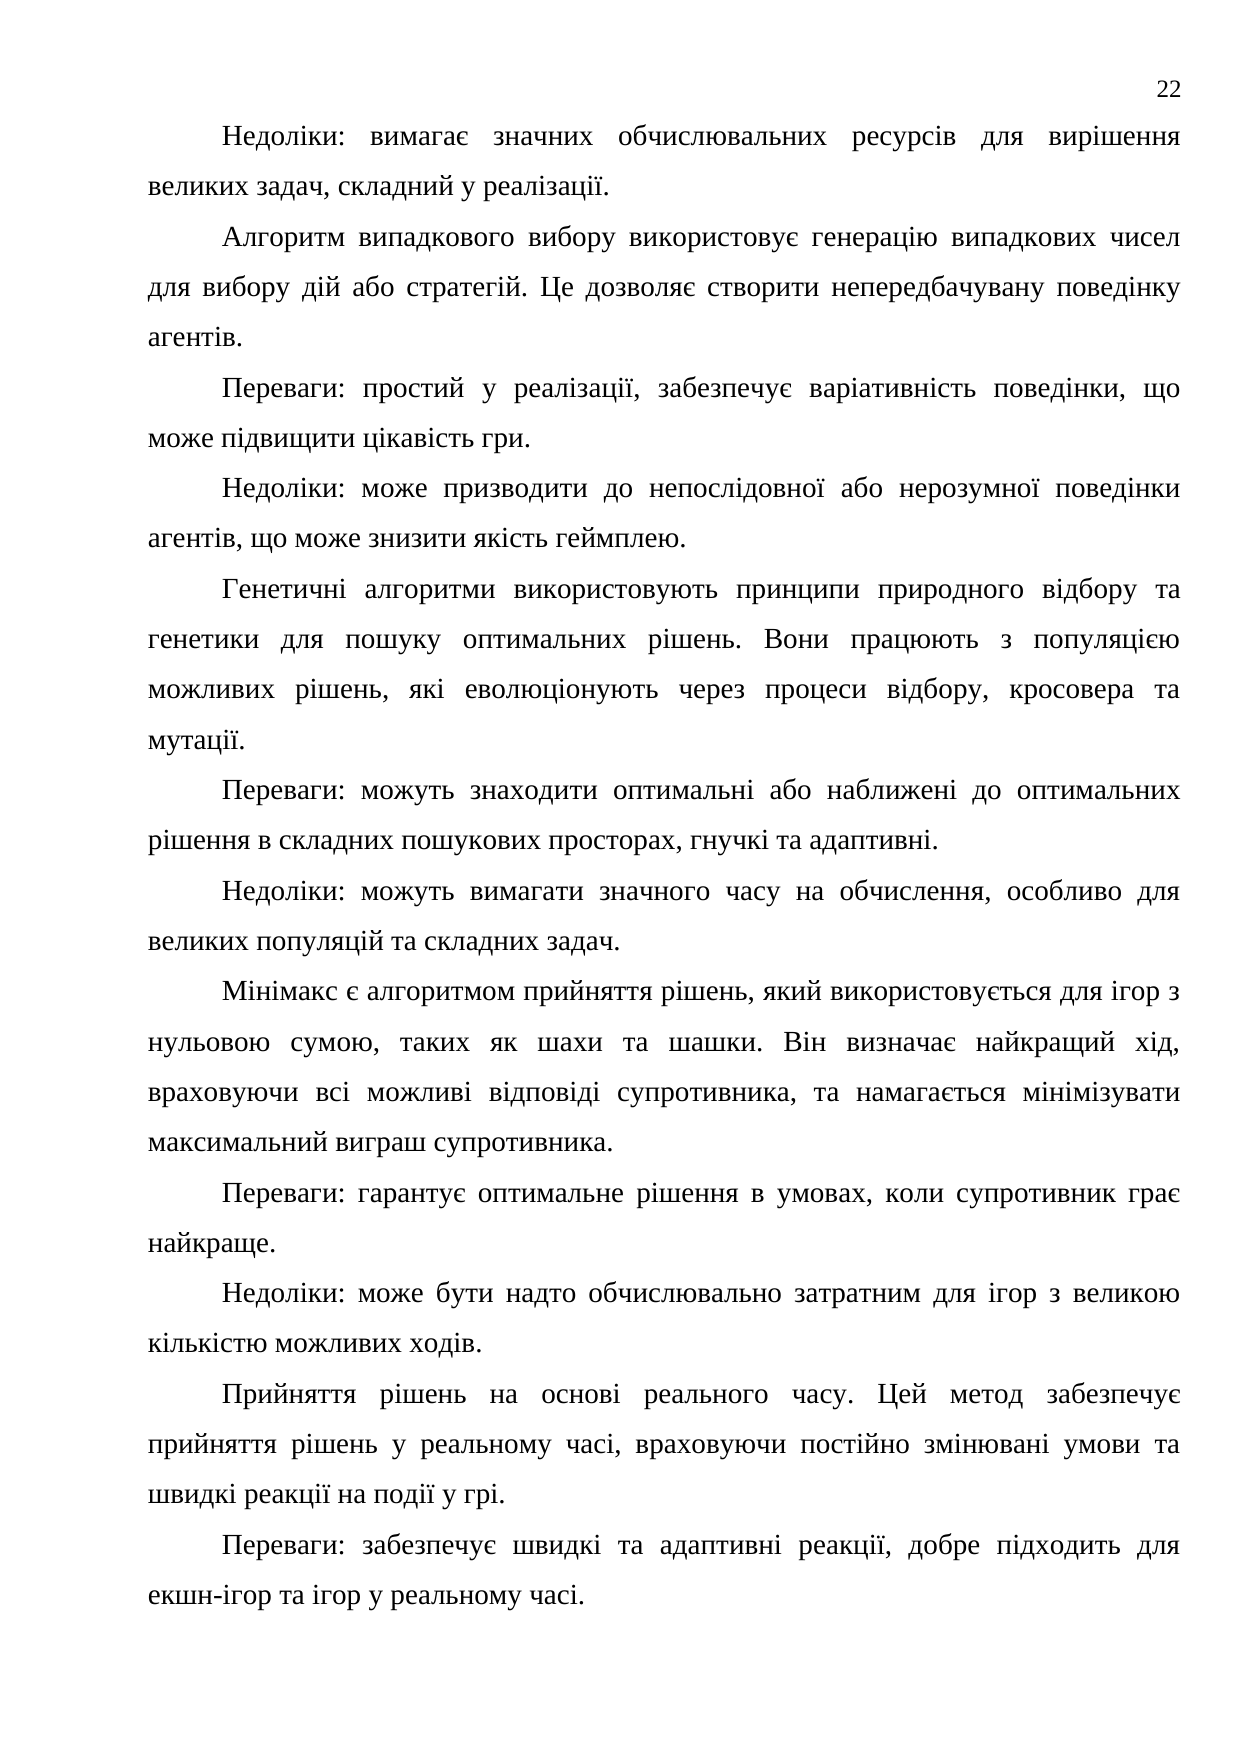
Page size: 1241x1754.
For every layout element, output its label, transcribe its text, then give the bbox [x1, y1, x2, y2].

text Переваги: можуть знаходити оптимальні або наближені до оптимальних рішення в складних пошукових просторах, гнучкі та адаптивні. [148, 772, 1181, 856]
text Переваги: гарантує оптимальне рішення в умовах, коли супротивник грає найкраще. [148, 1175, 1181, 1258]
text Переваги: простий у реалізації, забезпечує варіативність поведінки, що може підвищити цікавість гри. [148, 370, 1181, 453]
text Недоліки: може бути надто обчислювально затратним для ігор з великою кількістю можливих ходів. [148, 1275, 1181, 1359]
text Мінімакс є алгоритмом прийняття рішень, який використовується для ігор з нульовою сумою, таких як шахи та шашки. Він визначає найкращий хід, враховуючи всі можливі відповіді супротивника, та намагається мінімізувати максимальний виграш супротивника. [148, 973, 1181, 1158]
text Недоліки: можуть вимагати значного часу на обчислення, особливо для великих популяцій та складних задач. [148, 873, 1181, 957]
text Генетичні алгоритми використовують принципи природного відбору та генетики для пошуку оптимальних рішень. Вони працюють з популяцією можливих рішень, які еволюціонують через процеси відбору, кросовера та мутації. [148, 571, 1181, 755]
text Алгоритм випадкового вибору використовує генерацію випадкових чисел для вибору дій або стратегій. Це дозволяє створити непередбачувану поведінку агентів. [148, 219, 1181, 353]
text Переваги: забезпечує швидкі та адаптивні реакції, добре підходить для екшн-ігор та ігор у реальному часі. [148, 1527, 1181, 1611]
text Недоліки: може призводити до непослідовної або нерозумної поведінки агентів, що може знизити якість геймплею. [148, 470, 1181, 554]
text Прийняття рішень на основі реального часу. Цей метод забезпечує прийняття рішень у реальному часі, враховуючи постійно змінювані умови та швидкі реакції на події у грі. [148, 1376, 1181, 1510]
text Недоліки: вимагає значних обчислювальних ресурсів для вирішення великих задач, складний у реалізації. [148, 118, 1181, 202]
